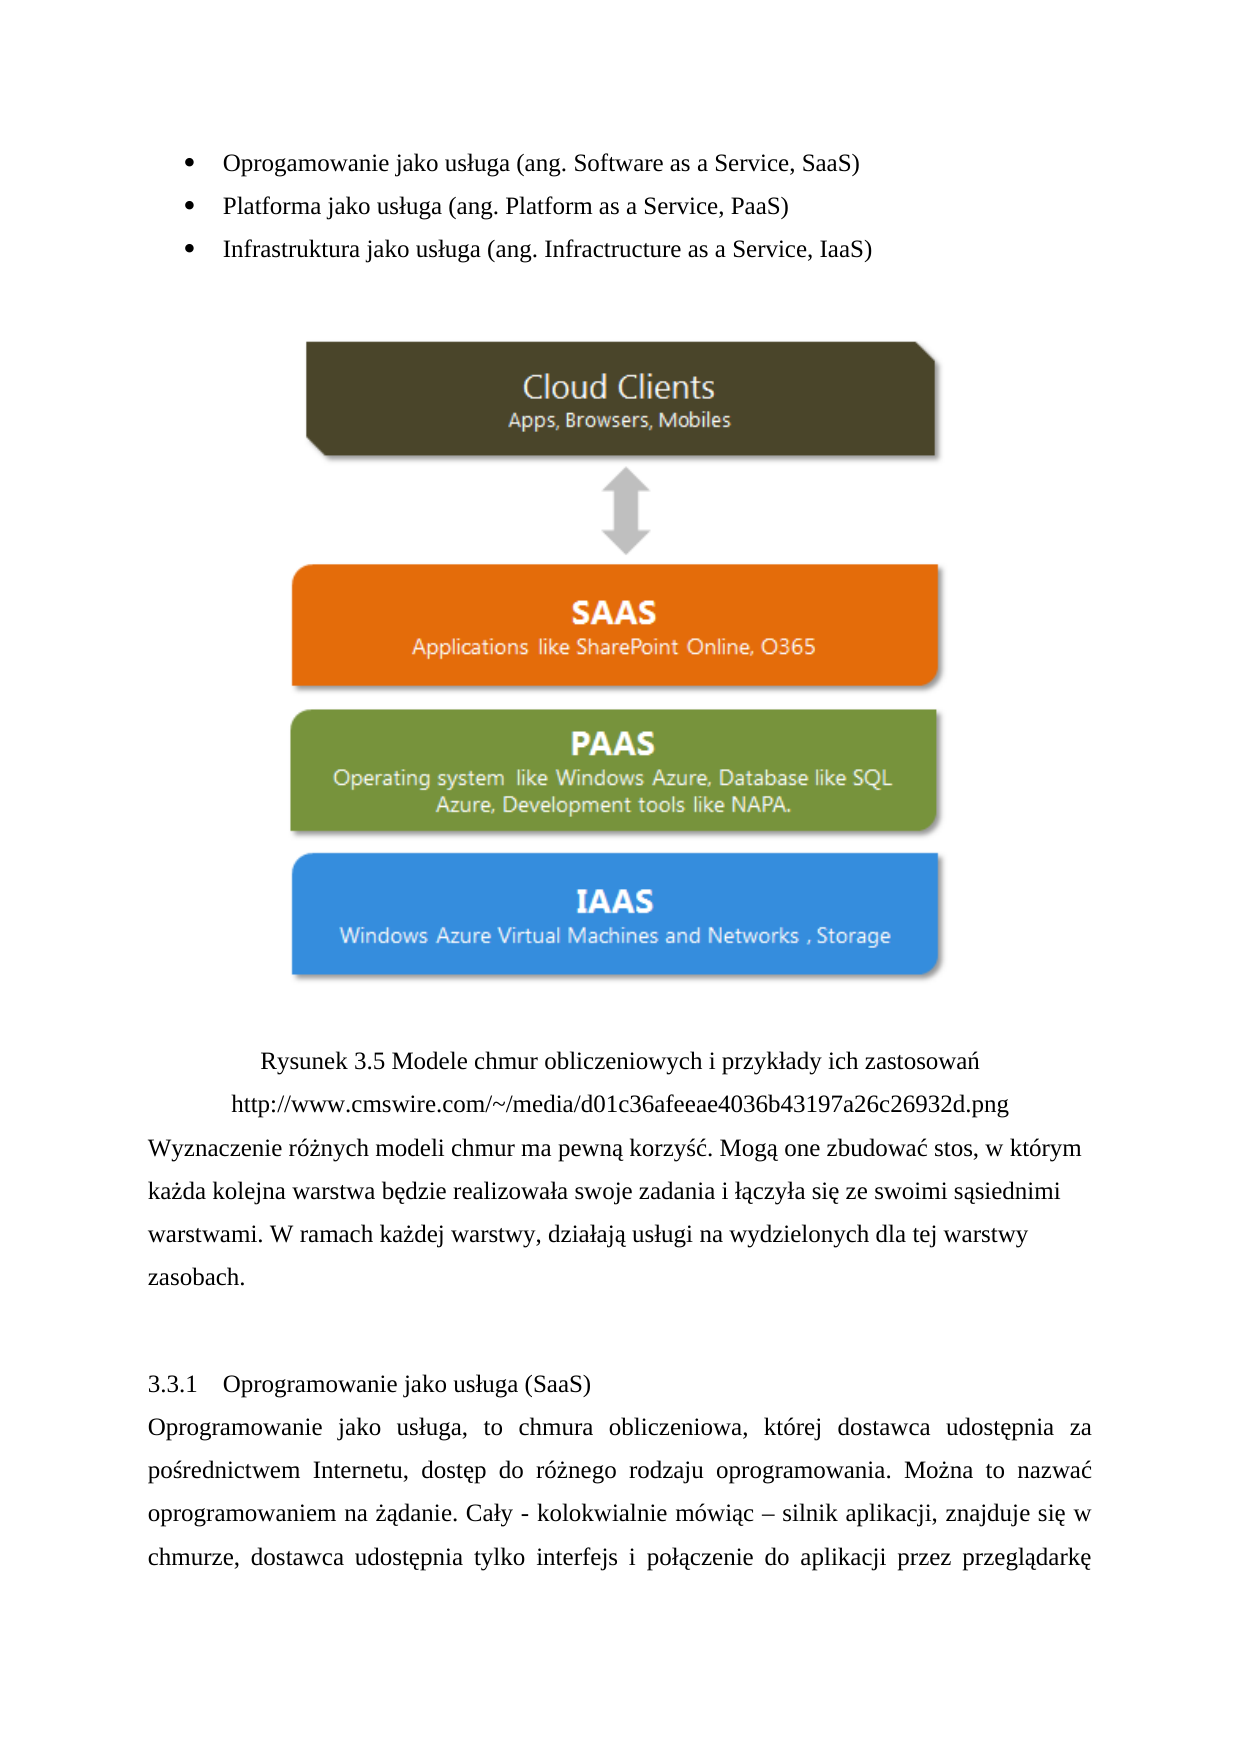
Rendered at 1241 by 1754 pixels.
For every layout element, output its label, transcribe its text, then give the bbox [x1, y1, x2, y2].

list Oprogamowanie jako usługa (ang. Software as a Service, SaaS) [185, 148, 1093, 176]
picture [286, 320, 954, 989]
text Wyznaczenie różnych modeli chmur ma pewną korzyść. Mogą one zbudować stos, w którym każda kolejna warstwa będzie realizowała swoje zadania i łączyła się ze swoimi sąsiednimi warstwami. W ramach każdej warstwy, działają usługi na wydzielonych dla tej warstwy zasobach. [148, 1133, 1093, 1291]
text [148, 1412, 1093, 1570]
list Infrastruktura jako usługa (ang. Infractructure as a Service, IaaS) [185, 234, 1093, 263]
text http://www.cmswire.com/~/media/d01c36afeeae4036b43197a26c26932d.png [148, 1089, 1093, 1118]
list Platforma jako usługa (ang. Platform as a Service, PaaS) [185, 191, 1093, 219]
subtitle Oprogramowanie jako usługa (SaaS) [148, 1369, 1093, 1398]
